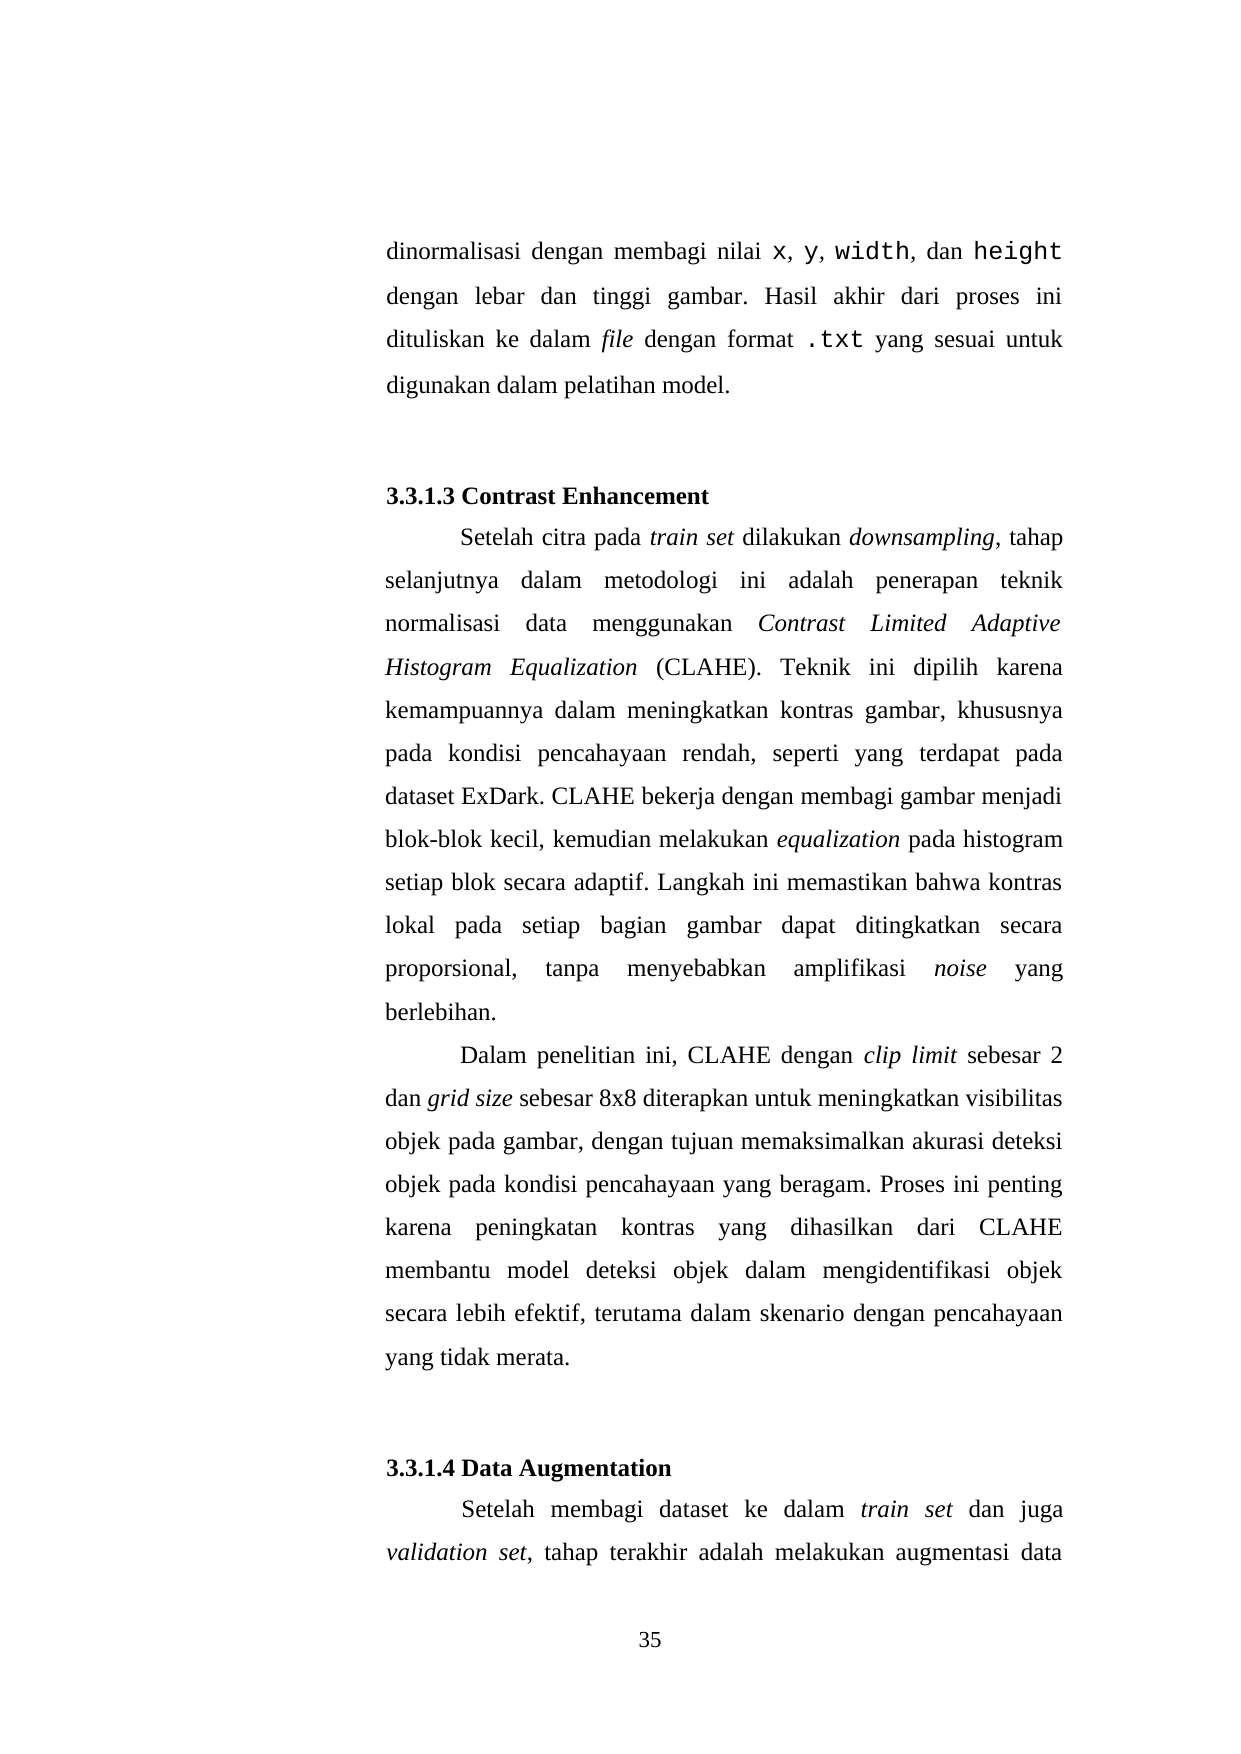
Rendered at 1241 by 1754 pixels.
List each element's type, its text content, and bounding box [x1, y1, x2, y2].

subtitle 3.3.1.4 Data Augmentation [386, 1453, 1063, 1482]
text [386, 1494, 1063, 1566]
text Setelah citra pada train set dilakukan downsampling, tahap selanjutnya dalam metodologi ini adalah penerapan teknik normalisasi data menggunakan Contrast Limited Adaptive Histogram Equalization (CLAHE). Teknik ini dipilih karena kemampuannya dalam meningkatkan kontras gambar, khususnya pada kondisi pencahayaan rendah, seperti yang terdapat pada dataset ExDark. CLAHE bekerja dengan membagi gambar menjadi blok-blok kecil, kemudian melakukan equalization pada histogram setiap blok secara adaptif. Langkah ini memastikan bahwa kontras lokal pada setiap bagian gambar dapat ditingkatkan secara proporsional, tanpa menyebabkan amplifikasi noise yang berlebihan. [385, 522, 1063, 1025]
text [386, 236, 1063, 398]
subtitle 3.3.1.3 Contrast Enhancement [386, 481, 1063, 510]
text Dalam penelitian ini, CLAHE dengan clip limit sebesar 2 dan grid size sebesar 8x8 diterapkan untuk meningkatkan visibilitas objek pada gambar, dengan tujuan memaksimalkan akurasi deteksi objek pada kondisi pencahayaan yang beragam. Proses ini penting karena peningkatan kontras yang dihasilkan dari CLAHE membantu model deteksi objek dalam mengidentifikasi objek secara lebih efektif, terutama dalam skenario dengan pencahayaan yang tidak merata. [385, 1040, 1063, 1370]
